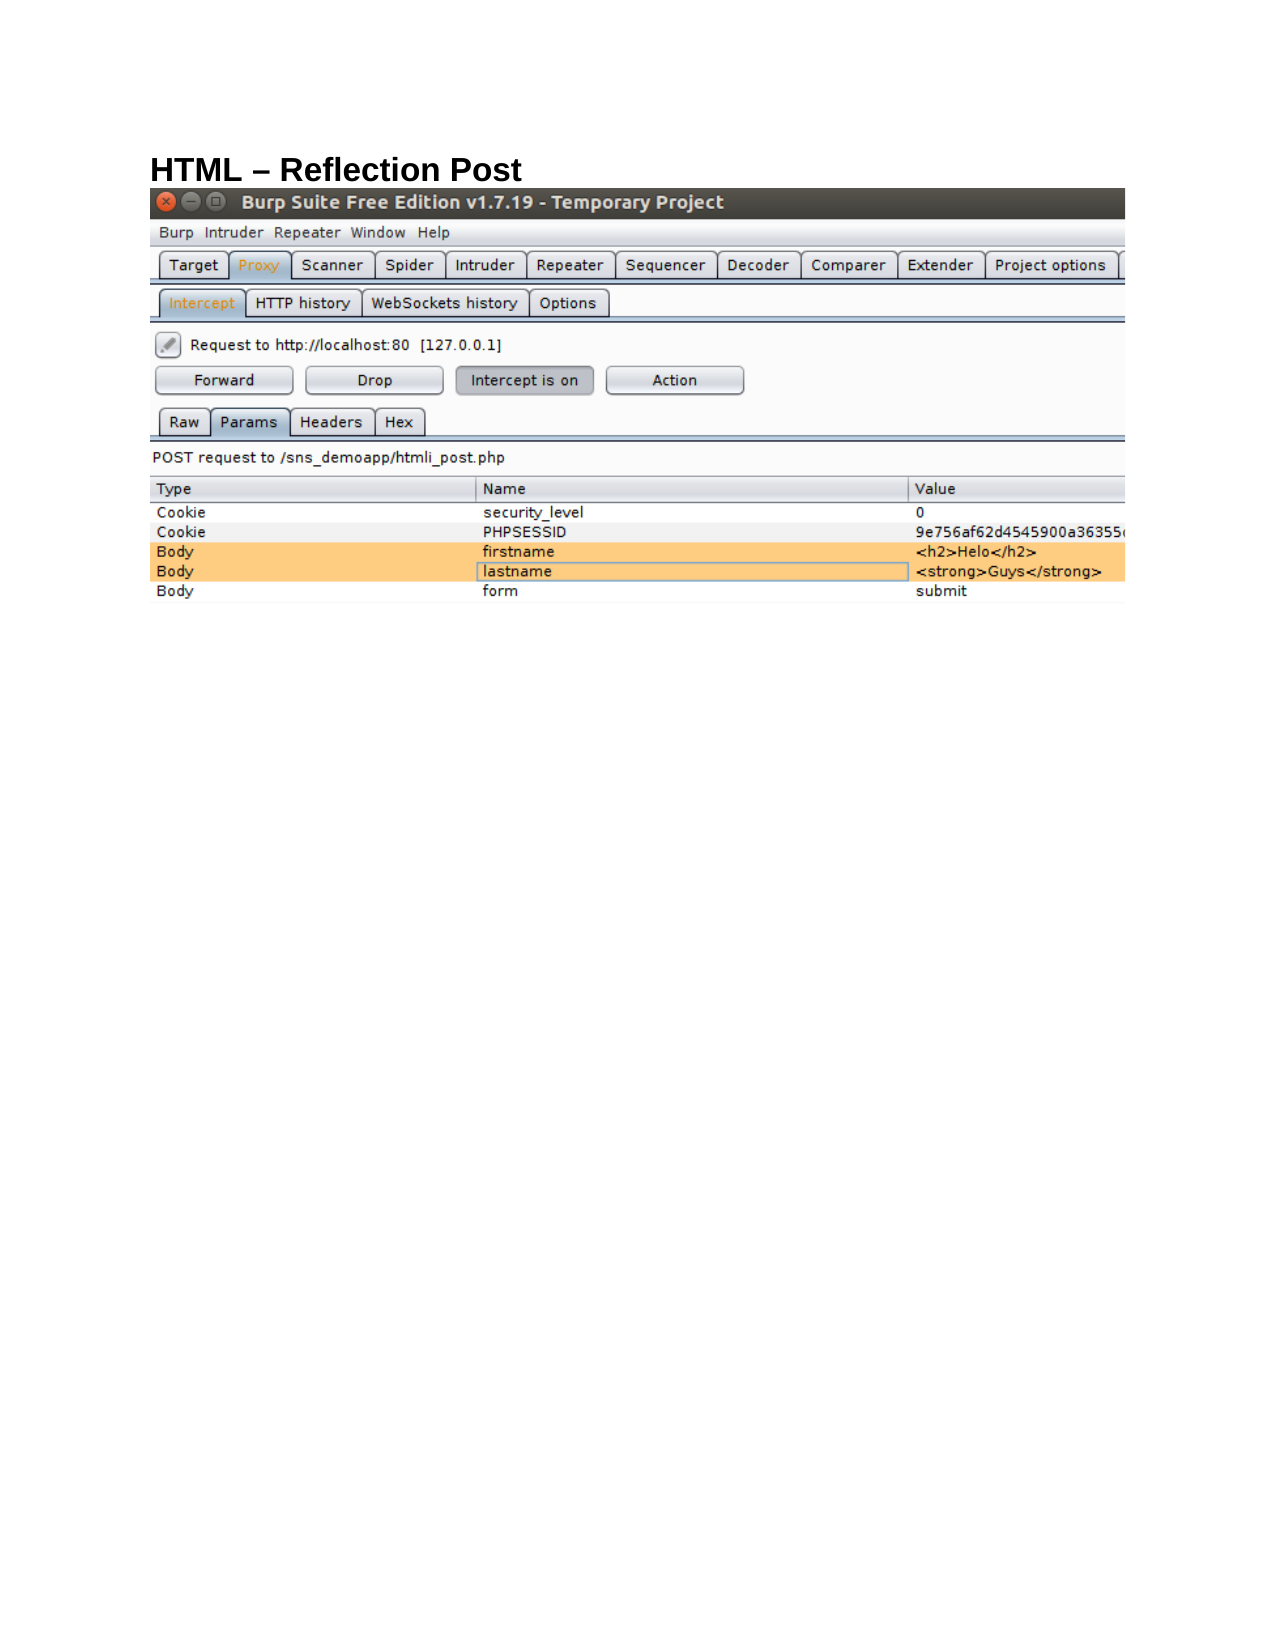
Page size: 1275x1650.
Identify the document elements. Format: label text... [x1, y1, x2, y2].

text HTML – Reflection Post [150, 150, 1125, 188]
picture [150, 188, 1125, 604]
